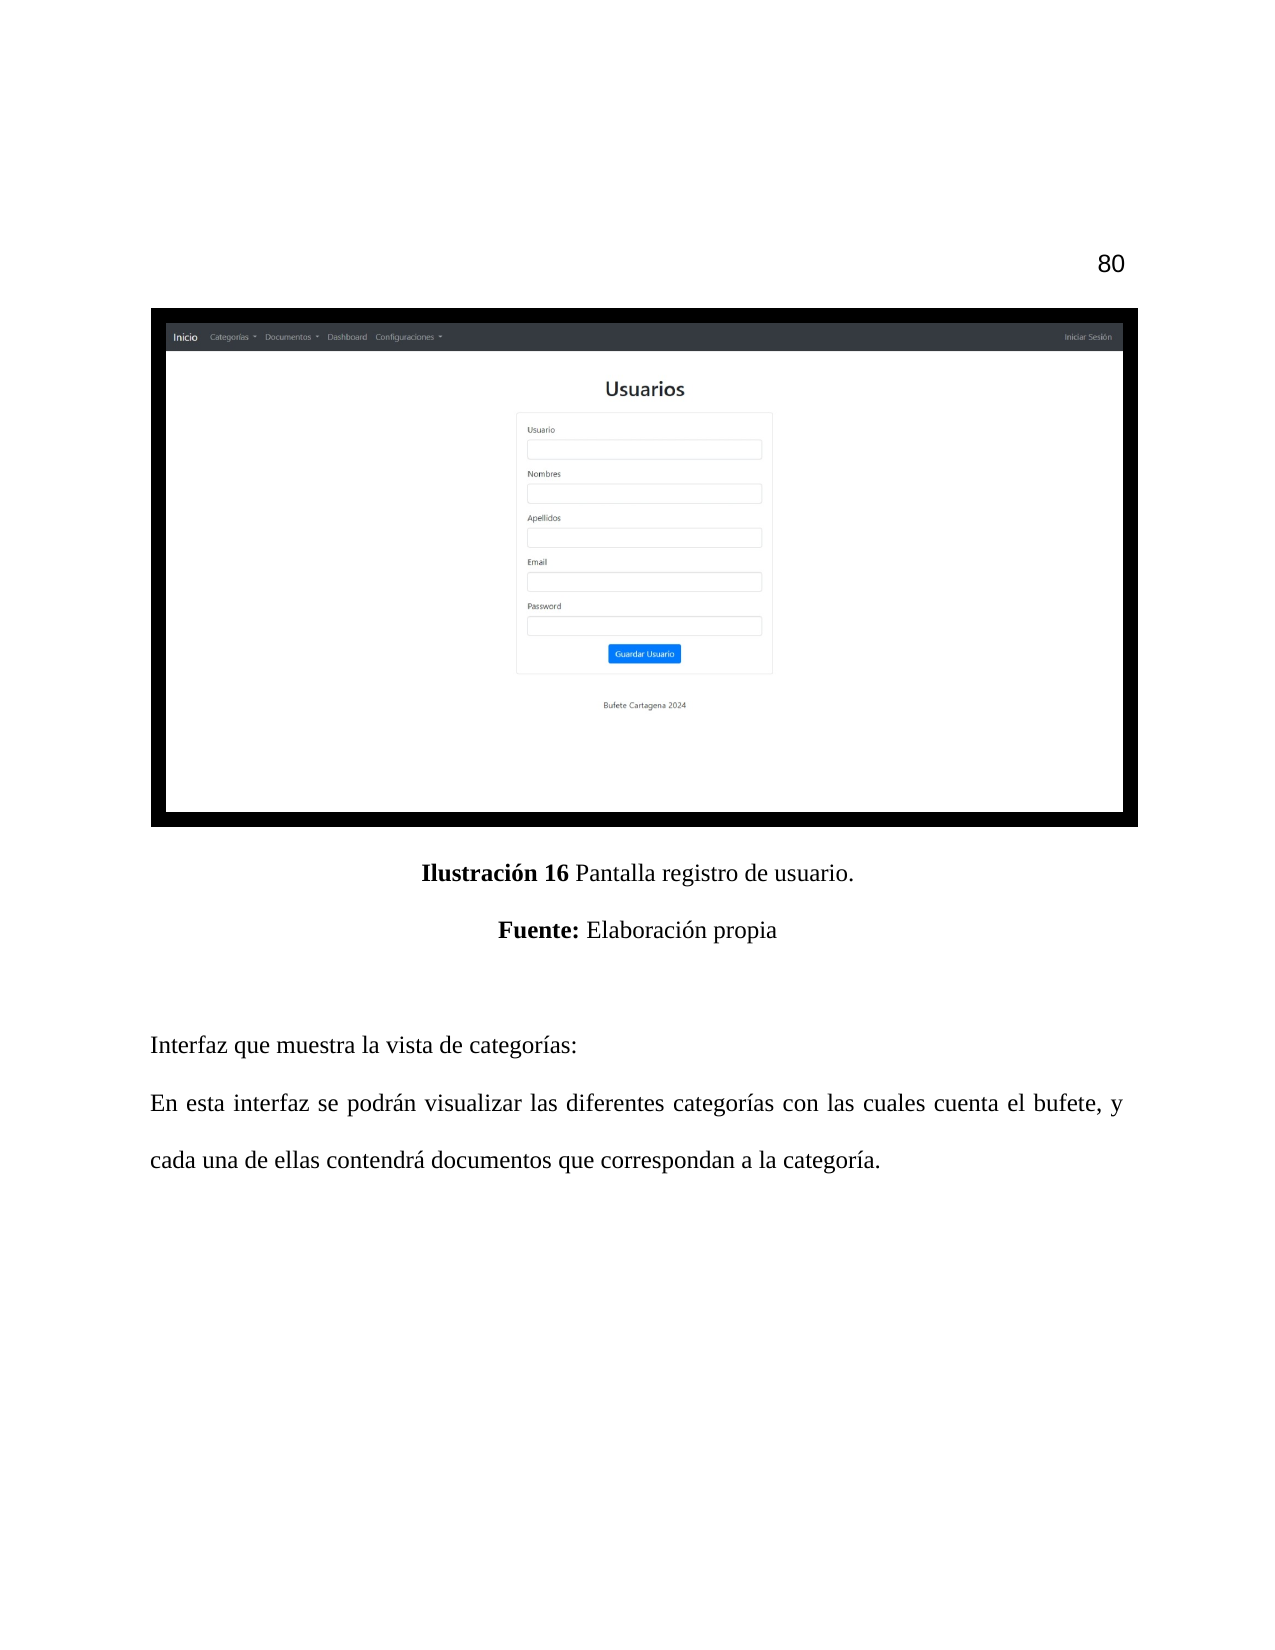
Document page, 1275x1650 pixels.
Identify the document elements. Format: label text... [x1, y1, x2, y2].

text Interfaz que muestra la vista de categorías: [150, 1030, 1125, 1059]
text Ilustración 16 Pantalla registro de usuario. [150, 858, 1125, 886]
picture [166, 323, 1123, 812]
text En esta interfaz se podrán visualizar las diferentes categorías con las cuales cuenta el bufete, y cada una de ellas contendrá documentos que correspondan a la categoría. [150, 1088, 1125, 1174]
text Fuente: Elaboración propia [150, 915, 1125, 944]
